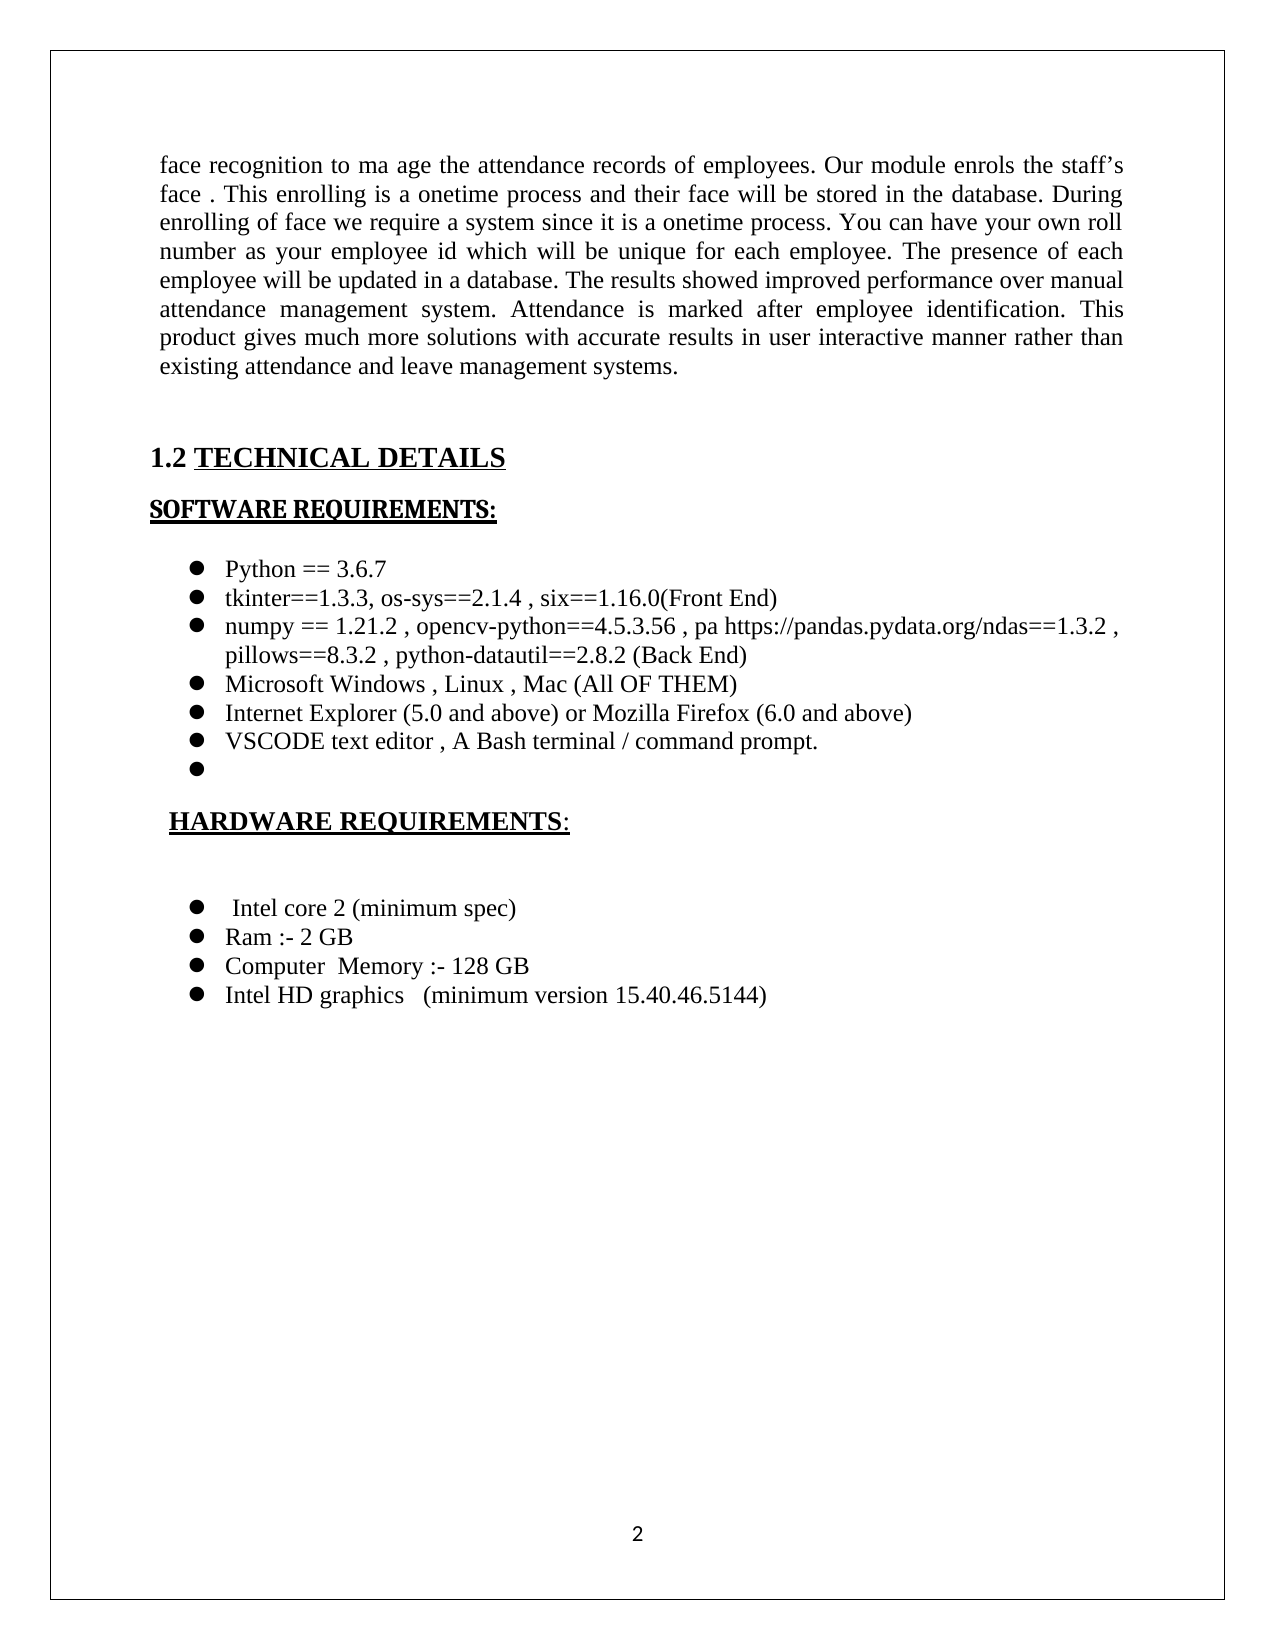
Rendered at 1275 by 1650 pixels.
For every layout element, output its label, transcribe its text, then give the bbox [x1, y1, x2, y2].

list Python == 3.6.7 [187, 554, 1125, 583]
subtitle HARDWARE REQUIREMENTS: [169, 805, 1125, 836]
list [159, 150, 1125, 380]
list Microsoft Windows , Linux , Mac (All OF THEM) [187, 669, 1125, 698]
list Intel core 2 (minimum spec) [187, 893, 1125, 922]
list Computer Memory :- 128 GB [187, 951, 1125, 980]
list numpy == 1.21.2 , opencv-python==4.5.3.56 , pa https://pandas.pydata.org/ndas==1.3.2 , pillows==8.3.2 , python-datautil==2.8.2 (Back End) [187, 611, 1125, 669]
list Intel HD graphics (minimum version 15.40.46.5144) [187, 980, 1125, 1008]
list Internet Explorer (5.0 and above) or Mozilla Firefox (6.0 and above) [187, 698, 1125, 726]
subtitle SOFTWARE REQUIREMENTS: [150, 494, 1125, 525]
list Ram :- 2 GB [187, 922, 1125, 951]
subtitle 1.2 TECHNICAL DETAILS [150, 440, 1069, 473]
list VSCODE text editor , A Bash terminal / command prompt. [187, 726, 1125, 755]
list tkinter==1.3.3, os-sys==2.1.4 , six==1.16.0(Front End) [187, 583, 1125, 611]
